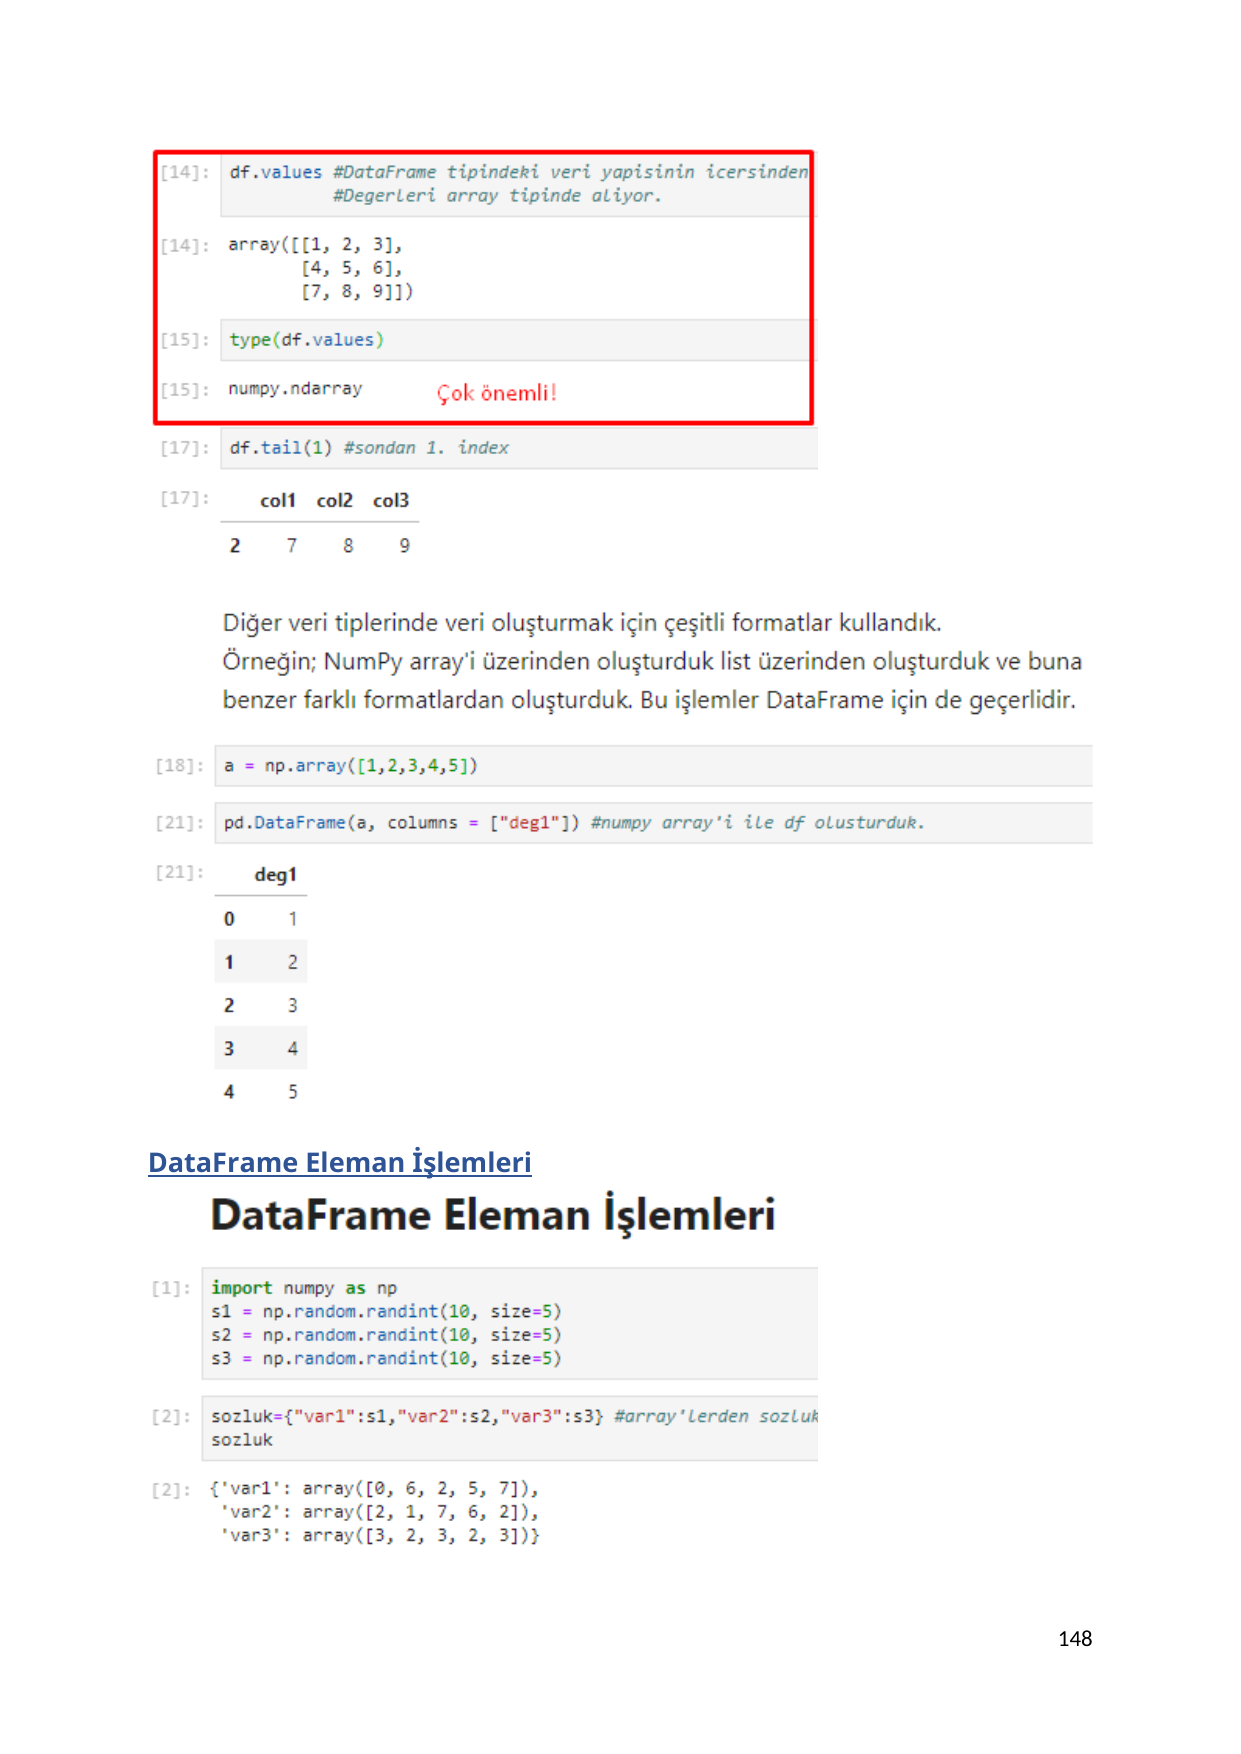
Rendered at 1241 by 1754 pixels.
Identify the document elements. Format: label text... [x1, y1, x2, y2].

picture [147, 591, 1093, 1125]
subtitle DataFrame Eleman İşlemleri [148, 1144, 1092, 1181]
picture [147, 147, 818, 573]
picture [147, 1183, 818, 1557]
